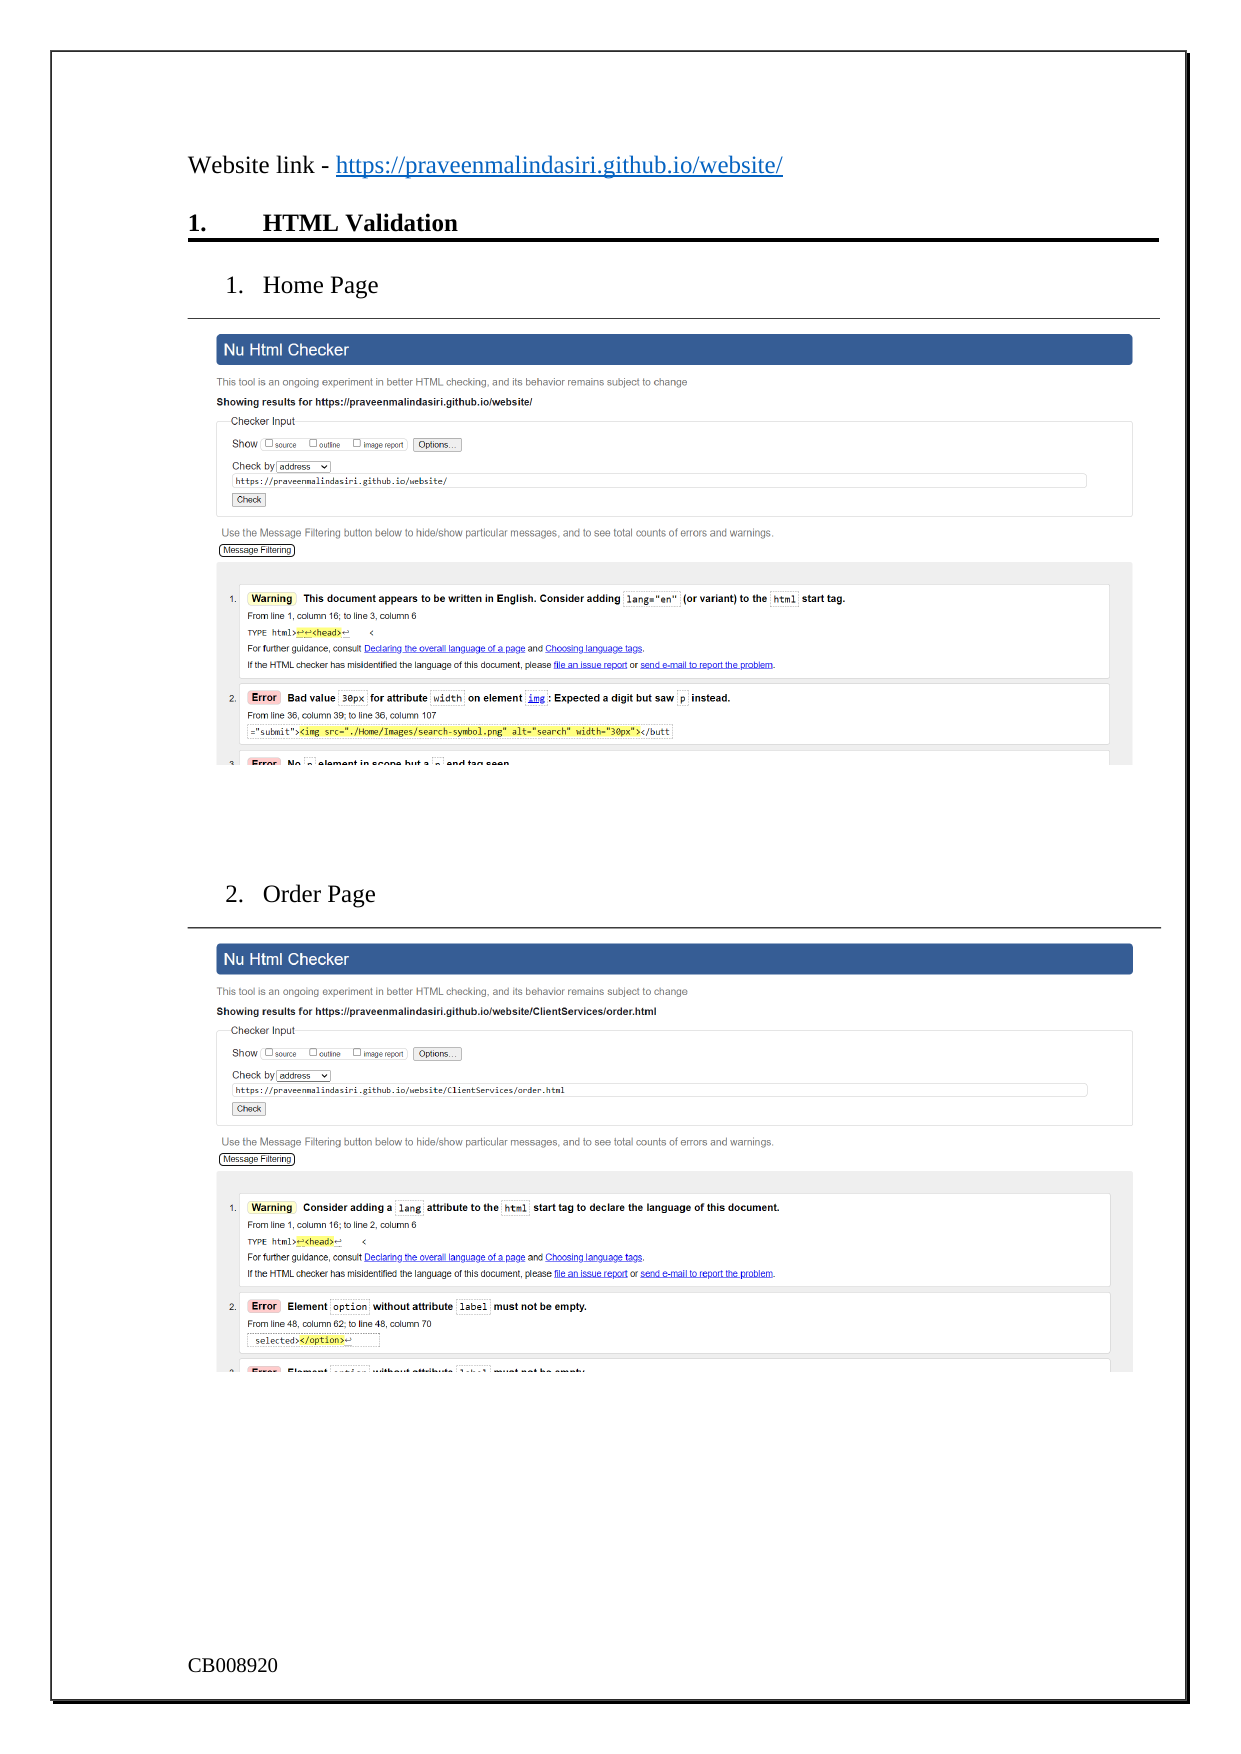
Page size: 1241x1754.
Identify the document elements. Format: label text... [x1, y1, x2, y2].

subtitle HTML Validation [188, 208, 1159, 238]
text Website link - https://praveenmalindasiri.github.io/website/ [188, 150, 1087, 179]
picture [187, 318, 1160, 765]
list Home Page [225, 270, 1087, 299]
picture [187, 927, 1162, 1372]
list Order Page [225, 879, 1087, 908]
